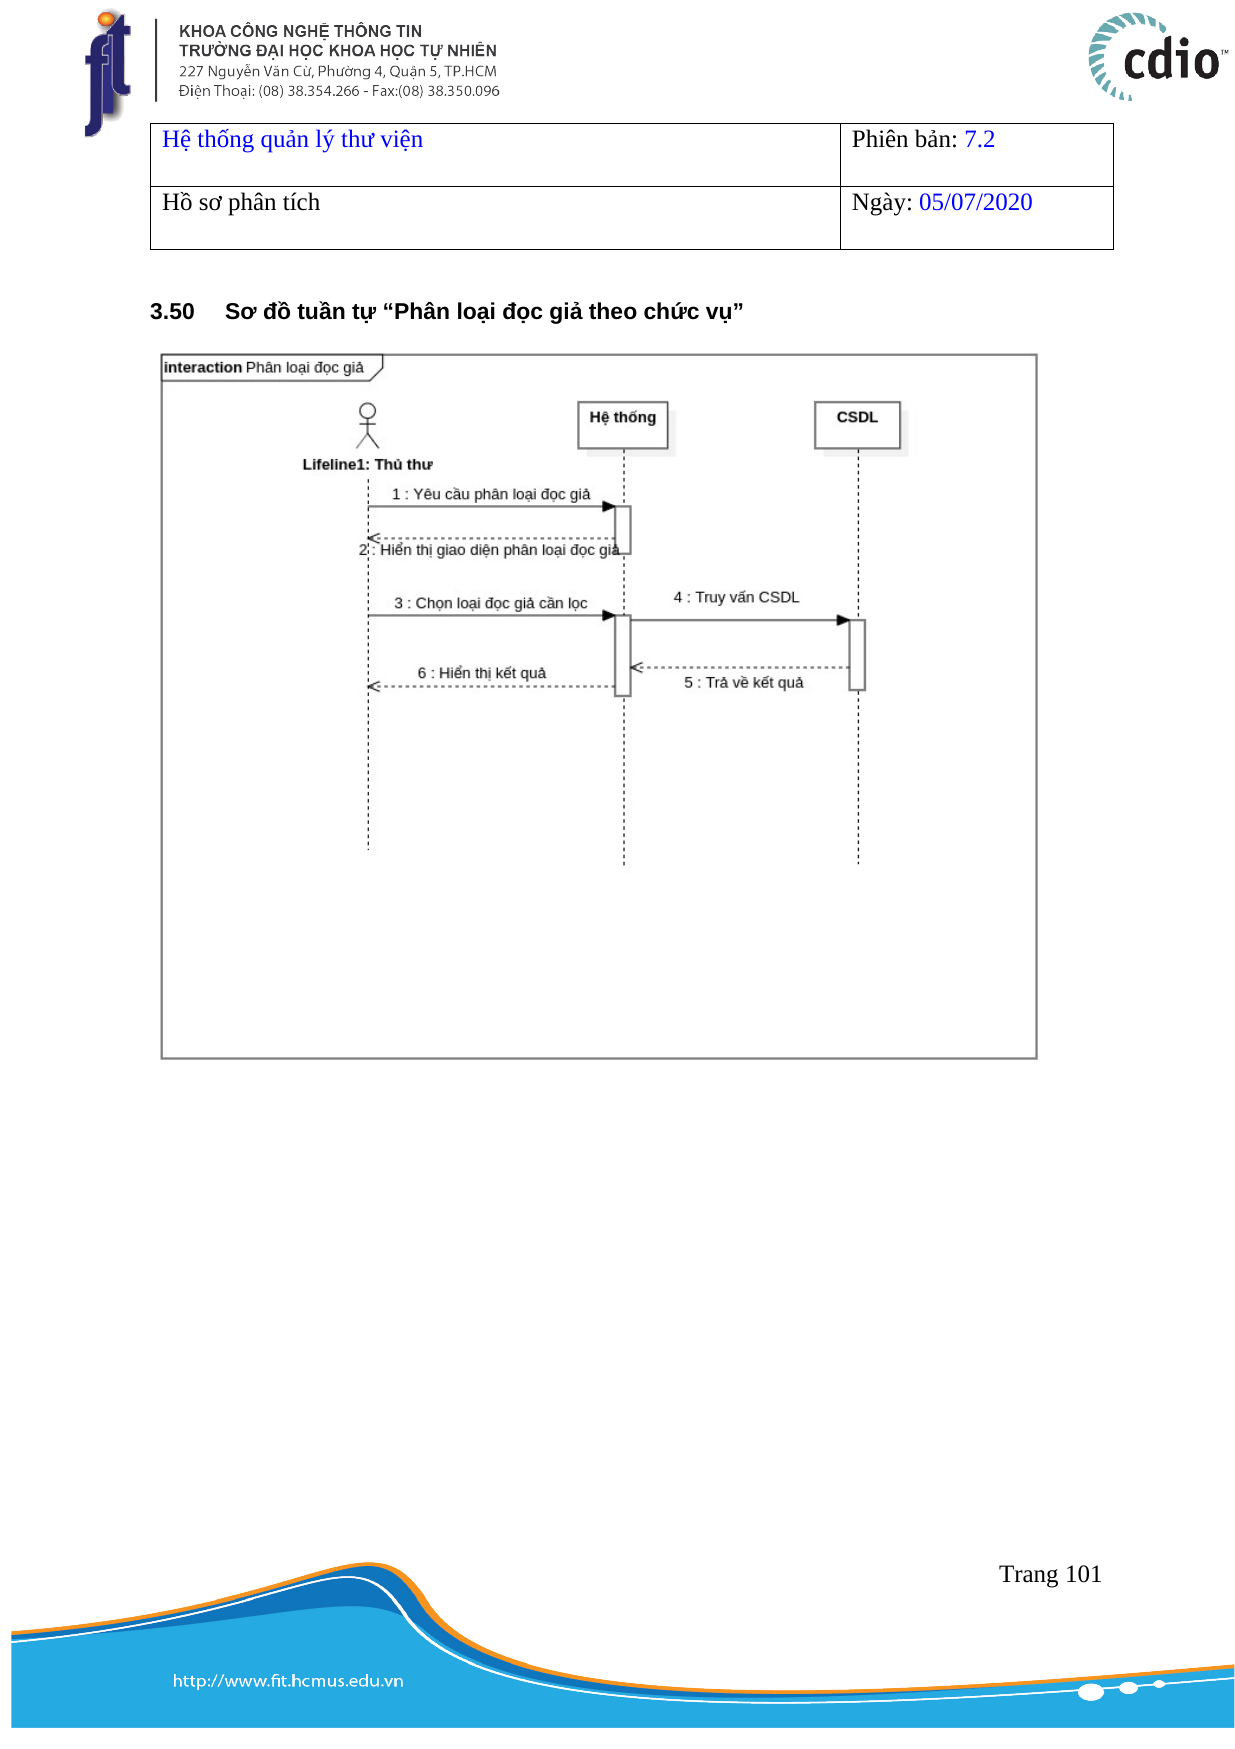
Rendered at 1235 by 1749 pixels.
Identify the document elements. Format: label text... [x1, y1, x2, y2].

picture [150, 343, 1084, 1106]
picture [11, 1558, 1235, 1728]
picture [841, 124, 1113, 161]
subtitle Sơ đồ tuần tự “Phân loại đọc giả theo chức vụ” [150, 298, 1084, 324]
picture [61, 2, 1235, 161]
picture [151, 124, 840, 161]
